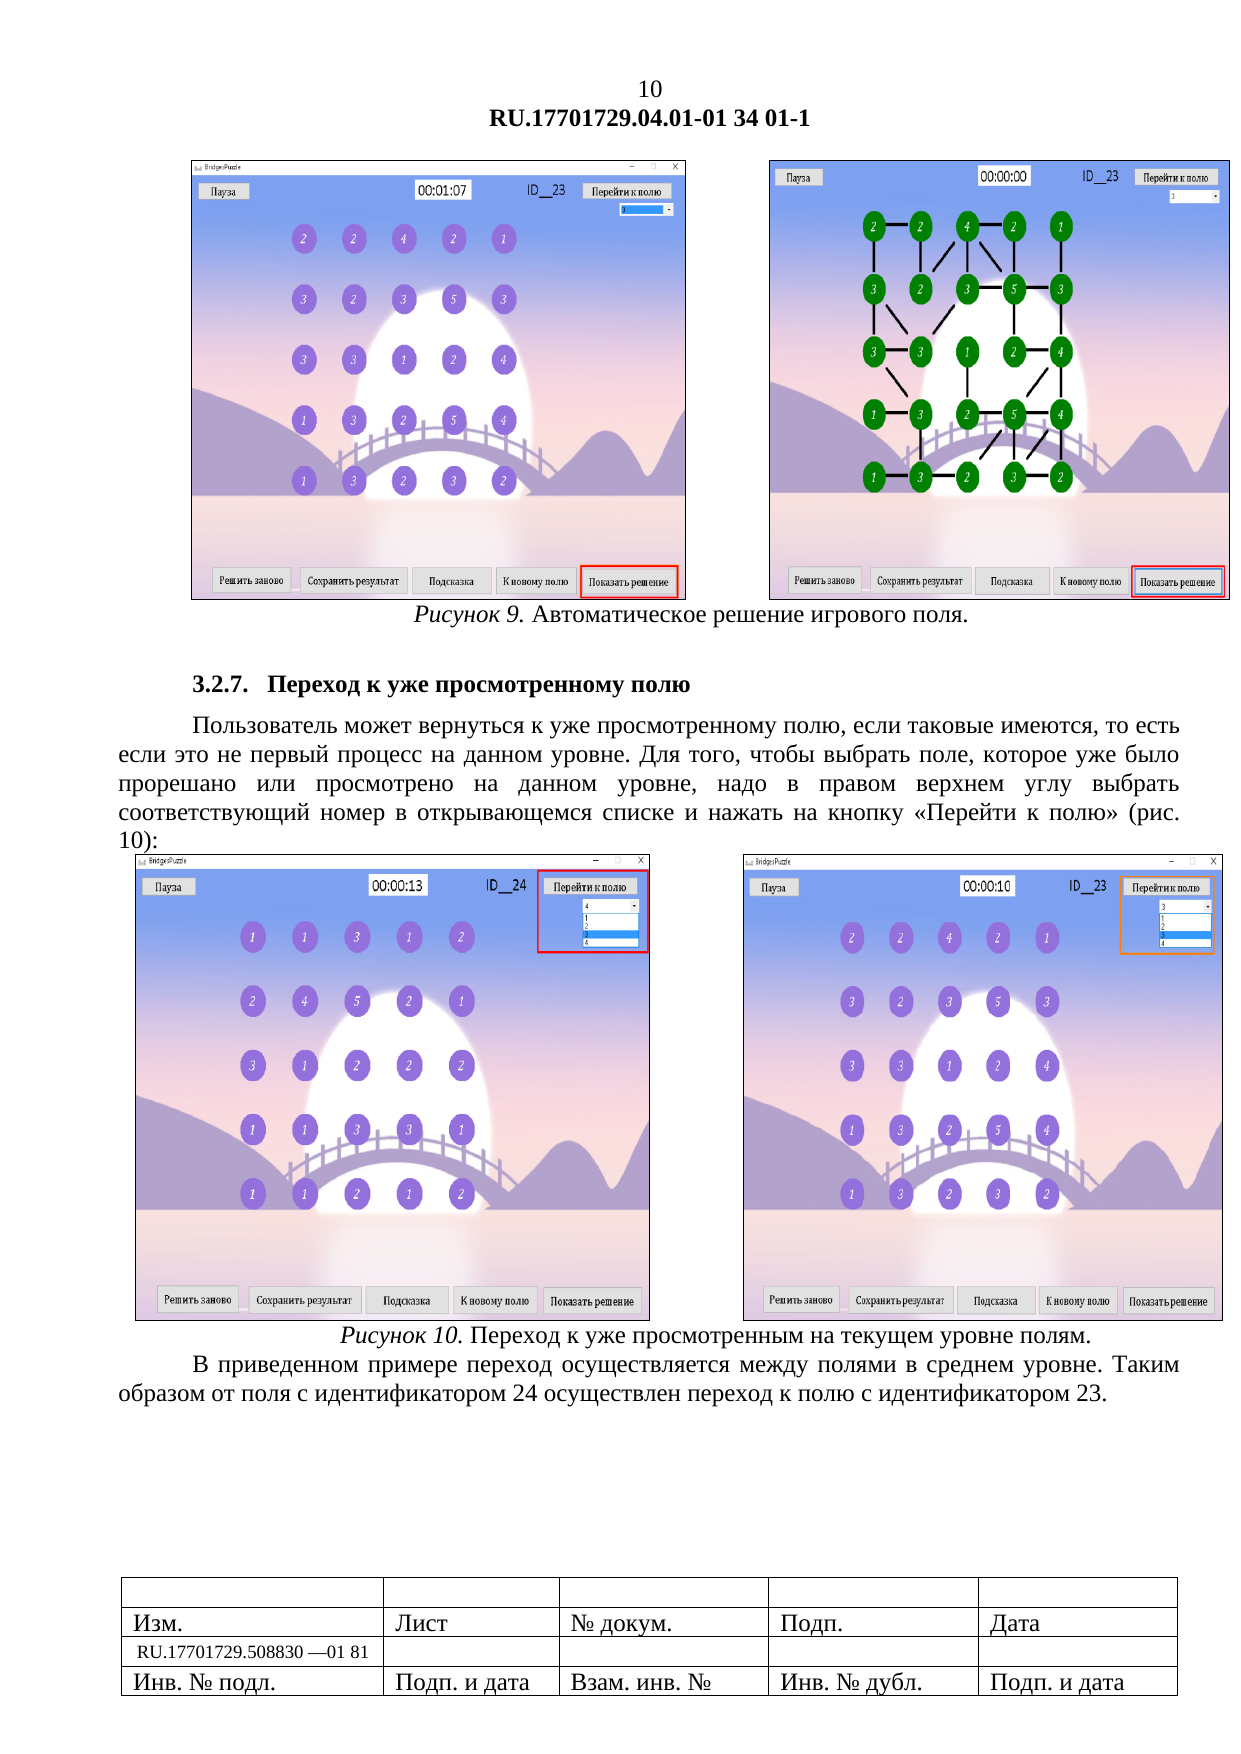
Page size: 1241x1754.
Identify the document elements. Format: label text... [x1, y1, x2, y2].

text Рисунок 9. Автоматическое решение игрового поля. [118, 599, 1181, 628]
text Рисунок 10. Переход к уже просмотренным на текущем уровне полям. [118, 854, 1181, 1349]
picture [770, 161, 1229, 599]
text Пользователь может вернуться к уже просмотренному полю, если таковые имеются, то есть если это не первый процесс на данном уровне. Для того, чтобы выбрать поле, которое уже было прорешано или просмотрено на данном уровне, надо в правом верхнем углу выбрать соответствующий номер в открывающемся списке и нажать на кнопку «Перейти к полю» (рис. 10): [118, 711, 1181, 854]
picture [192, 161, 685, 599]
picture [1181, 855, 1222, 1320]
subtitle Переход к уже просмотренному полю [192, 669, 1181, 698]
text В приведенном примере переход осуществляется между полями в среднем уровне. Таким образом от поля с идентификатором 24 осуществлен переход к полю с идентификатором 23. [118, 1349, 1181, 1407]
